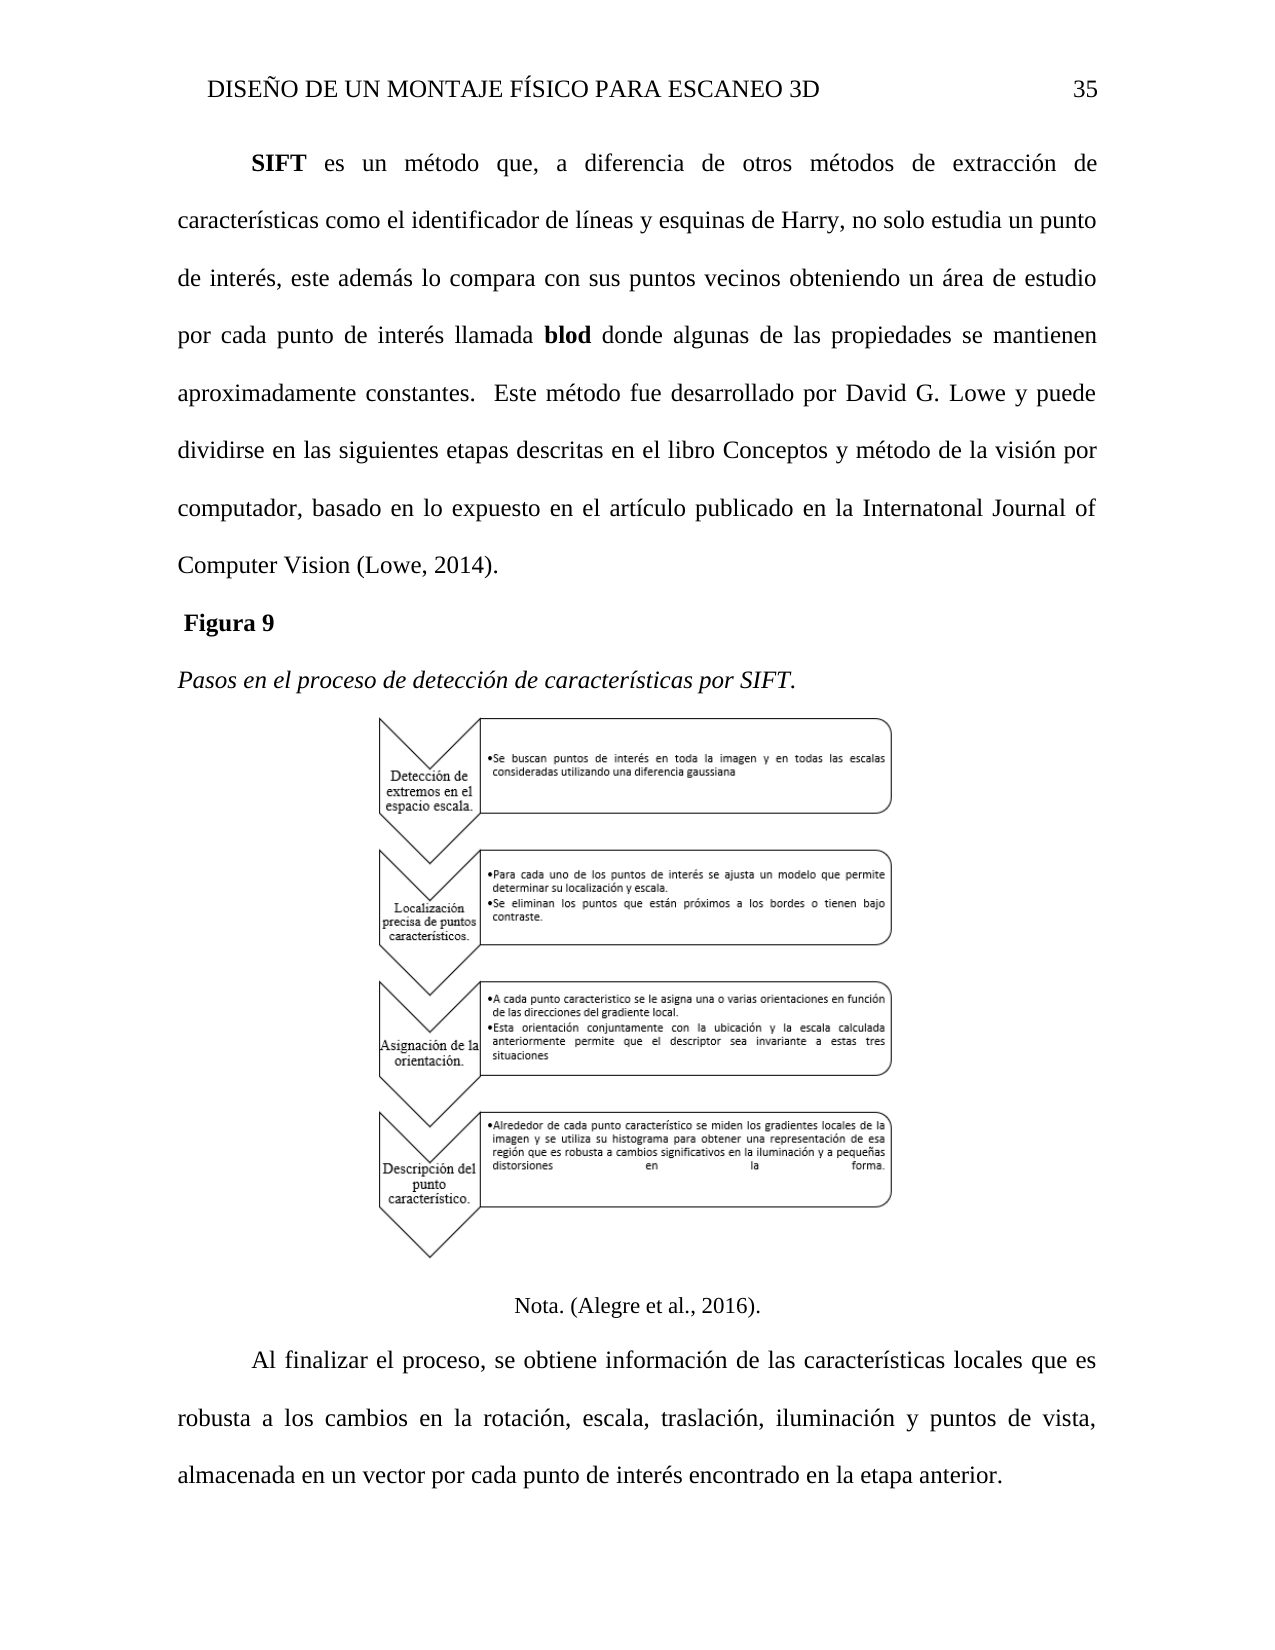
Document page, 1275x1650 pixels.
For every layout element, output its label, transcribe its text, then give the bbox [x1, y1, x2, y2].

text SIFT es un método que, a diferencia de otros métodos de extracción de características como el identificador de líneas y esquinas de Harry, no solo estudia un punto de interés, este además lo compara con sus puntos vecinos obteniendo un área de estudio por cada punto de interés llamada blod donde algunas de las propiedades se mantienen aproximadamente constantes. Este método fue desarrollado por David G. Lowe y puede dividirse en las siguientes etapas descritas en el libro Conceptos y método de la visión por computador, basado en lo expuesto en el artículo publicado en la Internatonal Journal of Computer Vision (Lowe, 2014). [177, 148, 1098, 579]
text Al finalizar el proceso, se obtiene información de las características locales que es robusta a los cambios en la rotación, escala, traslación, iluminación y puntos de vista, almacenada en un vector por cada punto de interés encontrado en la etapa anterior. [177, 1345, 1098, 1489]
picture [375, 714, 900, 1264]
text Figura 9 Pasos en el proceso de detección de características por SIFT. [177, 608, 1098, 694]
text Nota. (Alegre et al., 2016). [177, 1292, 1098, 1319]
